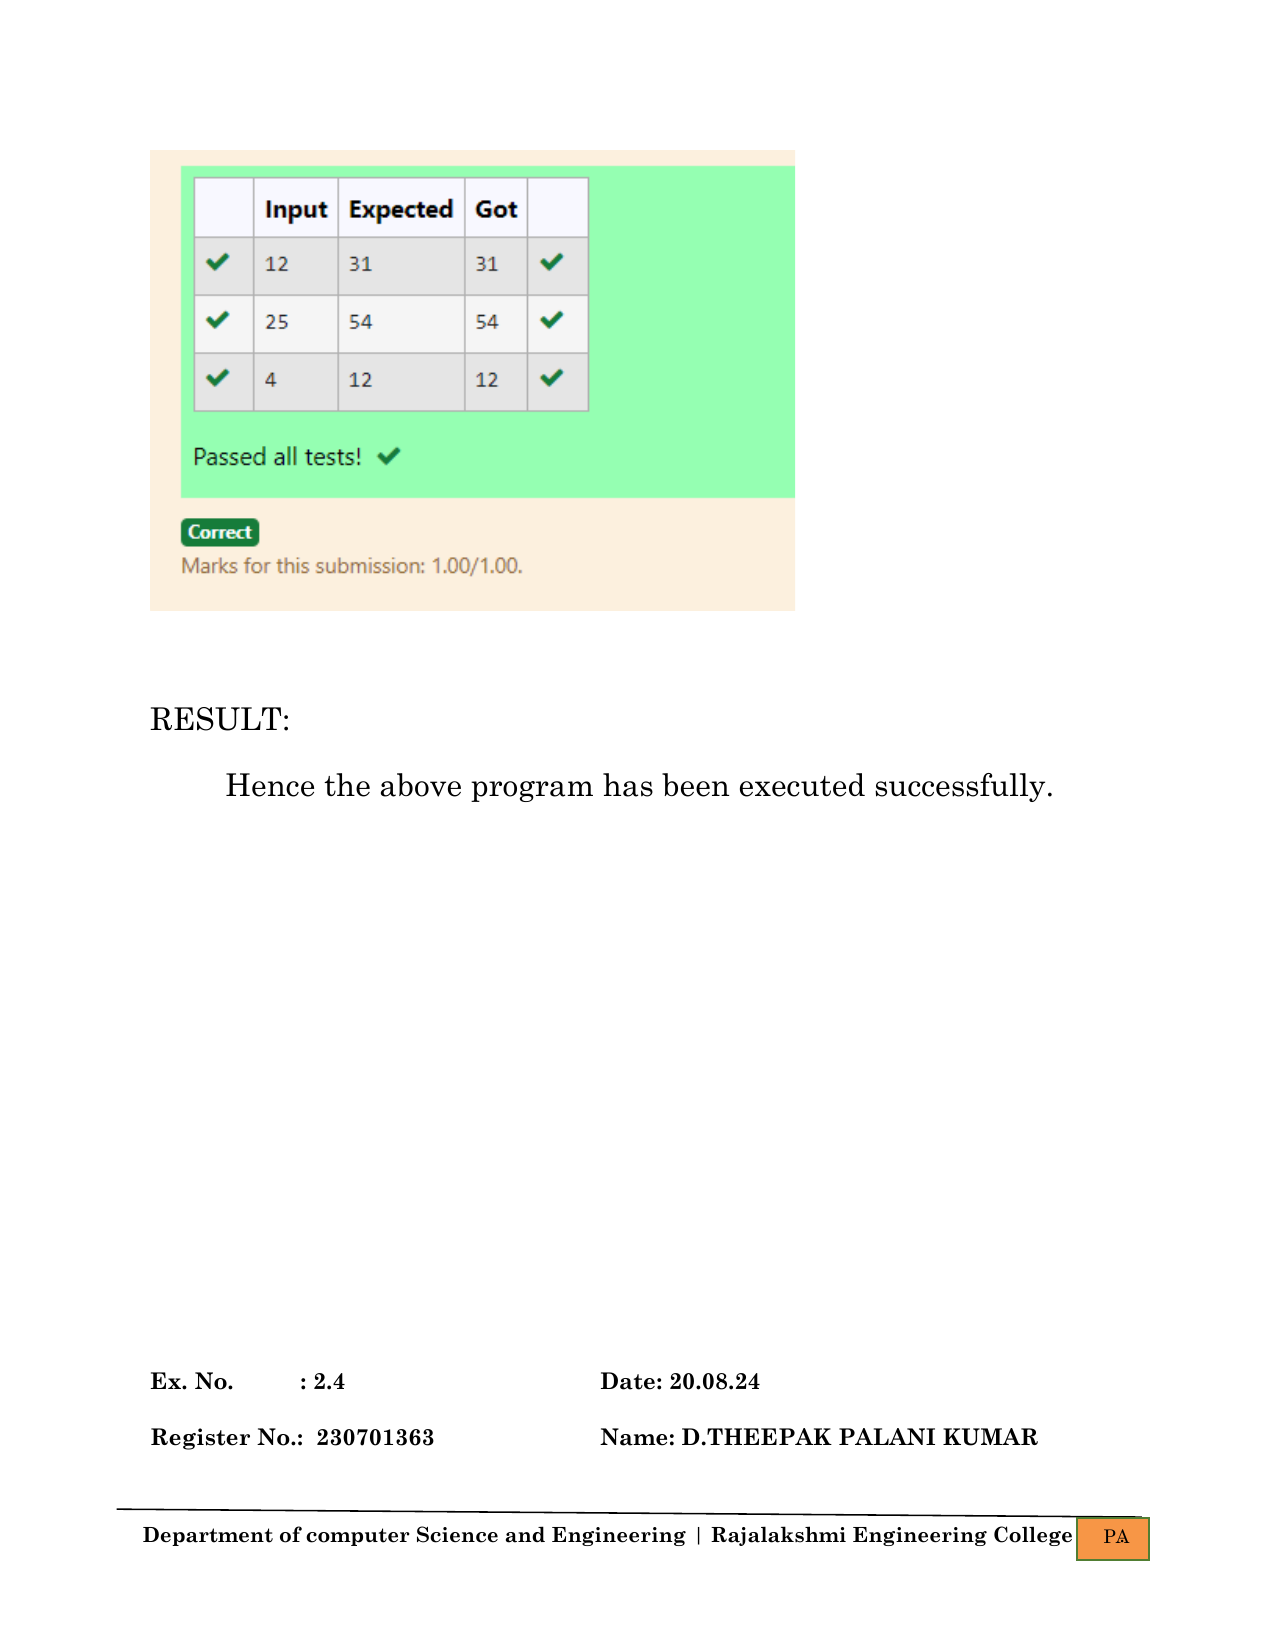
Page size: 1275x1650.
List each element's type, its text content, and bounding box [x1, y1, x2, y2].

picture [150, 150, 796, 611]
text RESULT: [150, 699, 1125, 737]
text Ex. No. : 2.4 Date: 20.08.24 [150, 1366, 1125, 1394]
text Hence the above program has been executed successfully. [150, 766, 1125, 803]
text Register No.: 230701363 Name: D.THEEPAK PALANI KUMAR [150, 1423, 1125, 1451]
